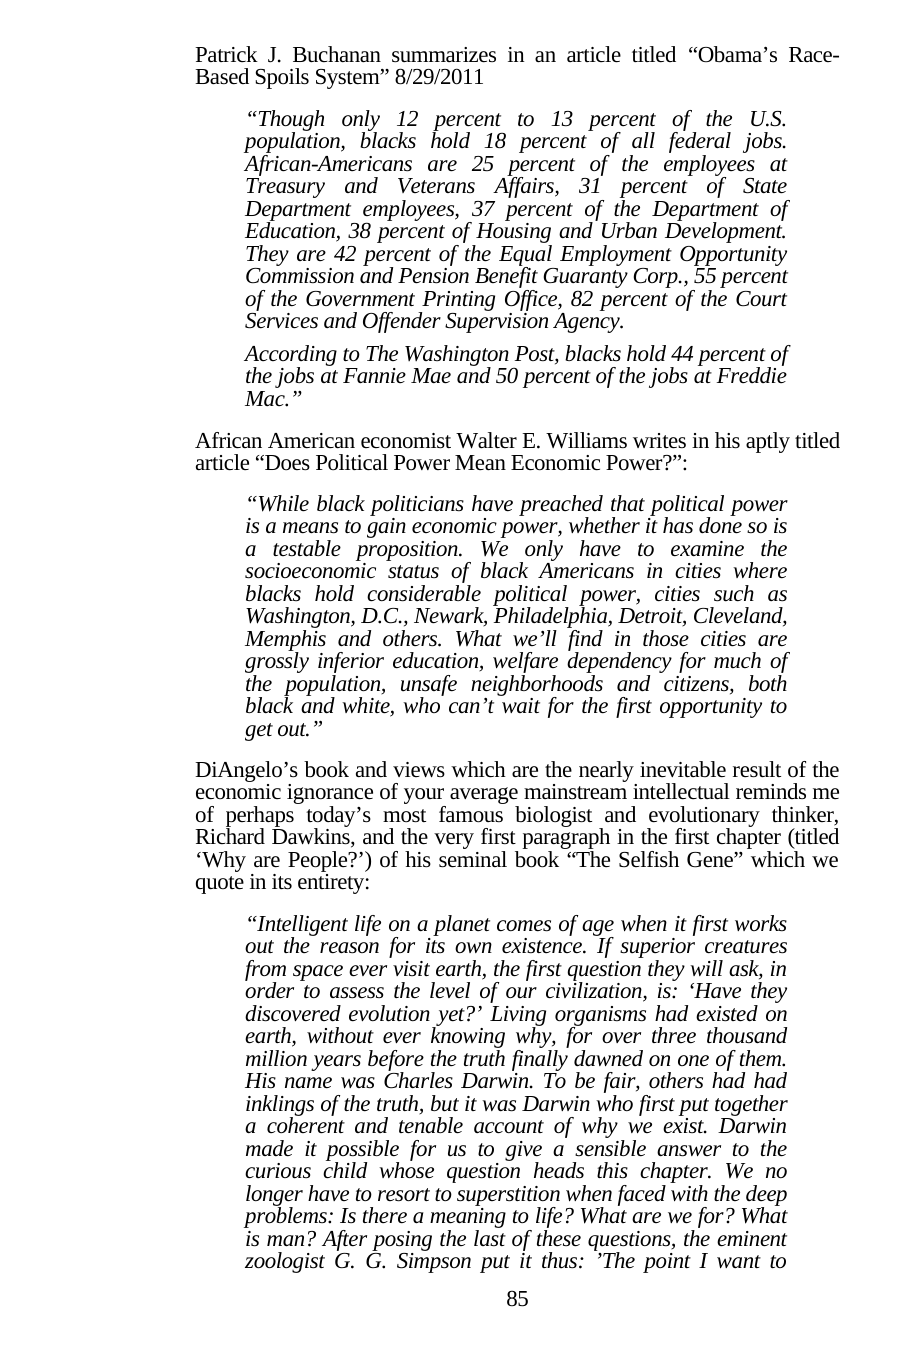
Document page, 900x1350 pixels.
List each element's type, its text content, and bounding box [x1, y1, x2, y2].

text African American economist Walter E. Williams writes in his aptly titled article “Does Political Power Mean Economic Power?”: [195, 430, 840, 475]
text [245, 913, 790, 1273]
text “While black politicians have preached that political power is a means to gain economic power, whether it has done so is a testable proposition. We only have to examine the socioeconomic status of black Americans in cities where blacks hold considerable political power, cities such as Washington, D.C., Newark, Philadelphia, Detroit, Cleveland, Memphis and others. What we’ll find in those cities are grossly inferior education, welfare dependency for much of the population, unsafe neighborhoods and citizens, both black and white, who can’t wait for the first opportunity to get out.” [245, 494, 790, 741]
text Patrick J. Buchanan summarizes in an article titled “Obama’s Race-Based Spoils System” 8/29/2011 [195, 45, 840, 90]
text According to The Washington Post, blacks hold 44 percent of the jobs at Fannie Mae and 50 percent of the jobs at Freddie Mac.” [245, 344, 790, 411]
text “Though only 12 percent to 13 percent of the U.S. population, blacks hold 18 percent of all federal jobs. African-Americans are 25 percent of the employees at Treasury and Veterans Affairs, 31 percent of State Department employees, 37 percent of the Department of Education, 38 percent of Housing and Urban Development. They are 42 percent of the Equal Employment Opportunity Commission and Pension Benefit Guaranty Corp., 55 percent of the Government Printing Office, 82 percent of the Court Services and Offender Supervision Agency. [245, 109, 790, 333]
text DiAngelo’s book and views which are the nearly inevitable result of the economic ignorance of your average mainstream intellectual reminds me of perhaps today’s most famous biologist and evolutionary thinker, Richard Dawkins, and the very first paragraph in the first chapter (titled ‘Why are People?’) of his seminal book “The Selfish Gene” which we quote in its entirety: [195, 760, 840, 895]
